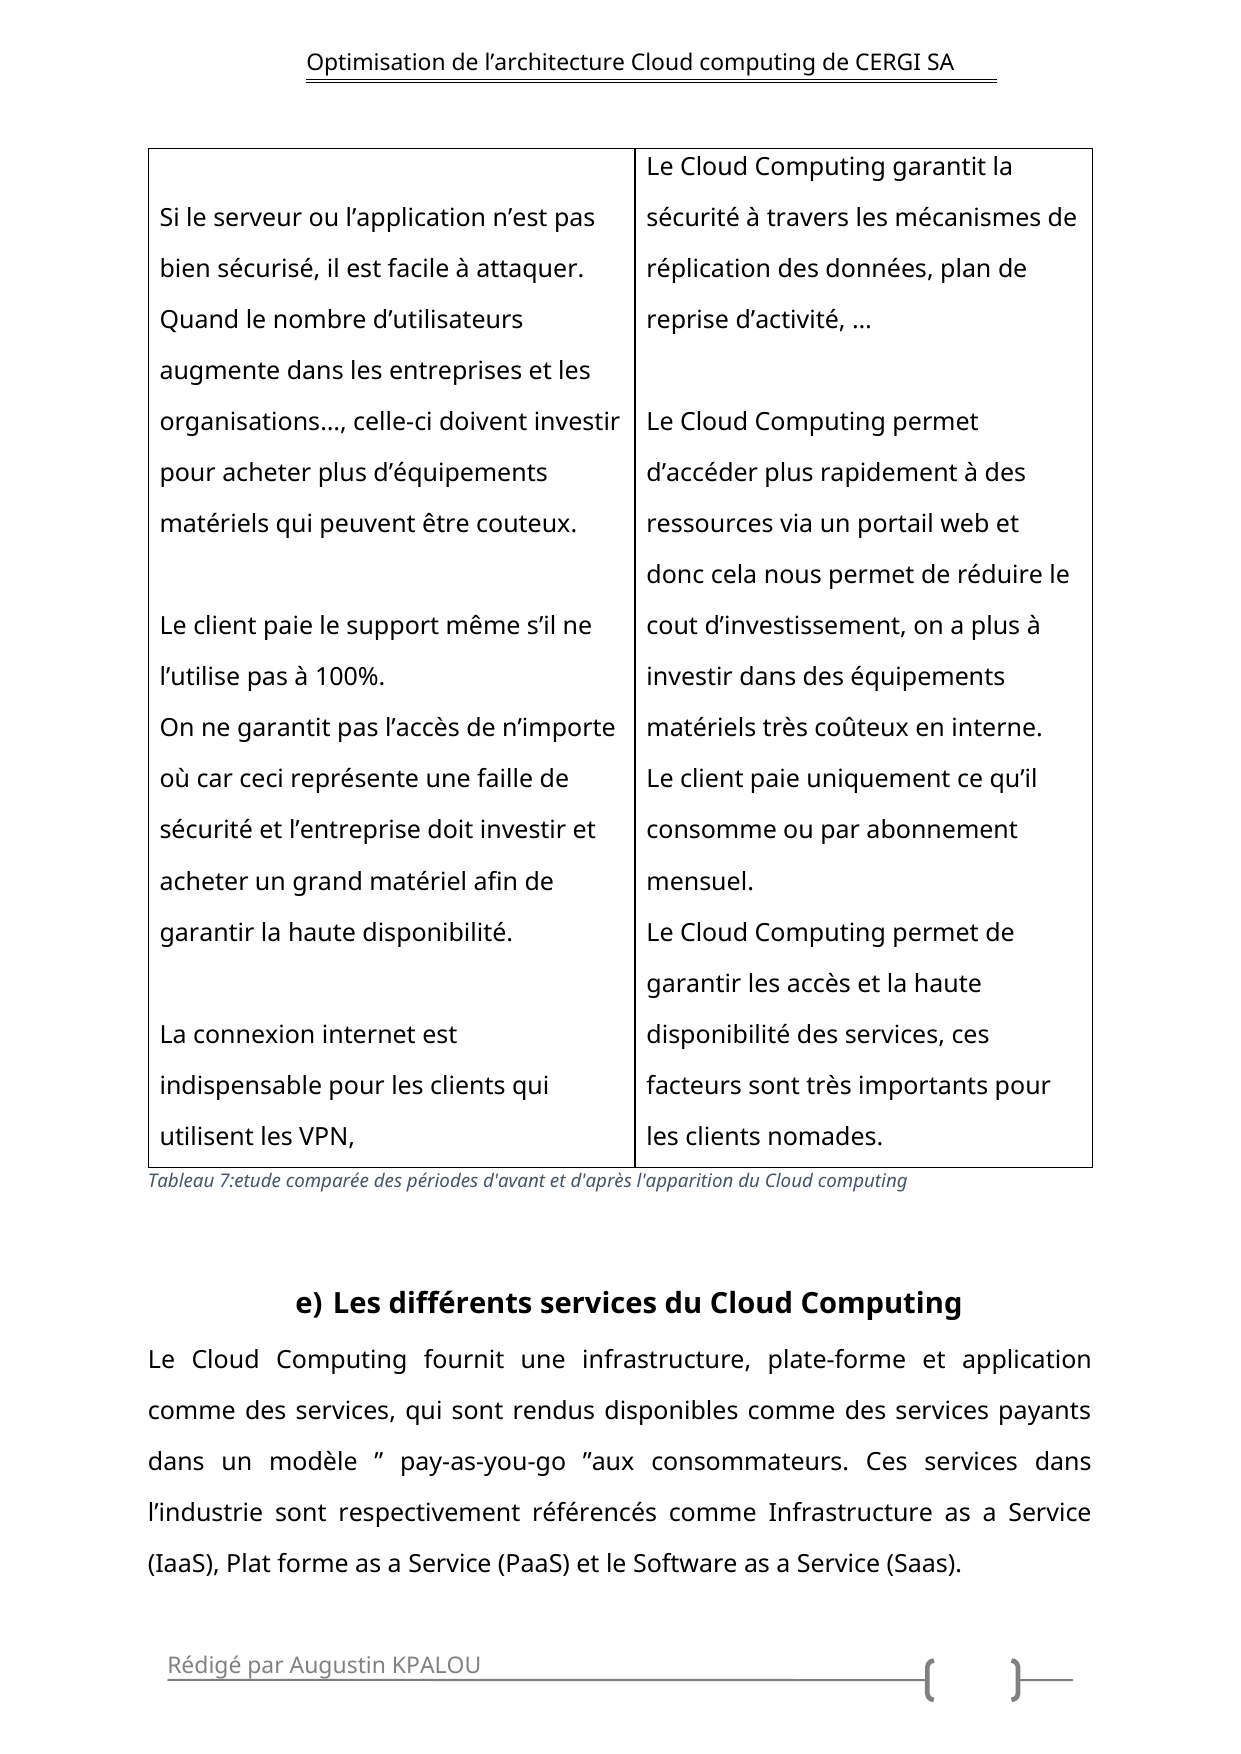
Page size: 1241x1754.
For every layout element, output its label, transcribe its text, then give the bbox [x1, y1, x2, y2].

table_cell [636, 149, 1092, 1167]
subtitle Les différents services du Cloud Computing [295, 1282, 1093, 1322]
text Le Cloud Computing fournit une infrastructure, plate-forme et application comme des services, qui sont rendus disponibles comme des services payants dans un modèle ” pay-as-you-go ”aux consommateurs. Ces services dans l’industrie sont respectivement référencés comme Infrastructure as a Service (IaaS), Plat forme as a Service (PaaS) et le Software as a Service (Saas). [148, 1341, 1093, 1579]
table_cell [149, 149, 634, 1167]
